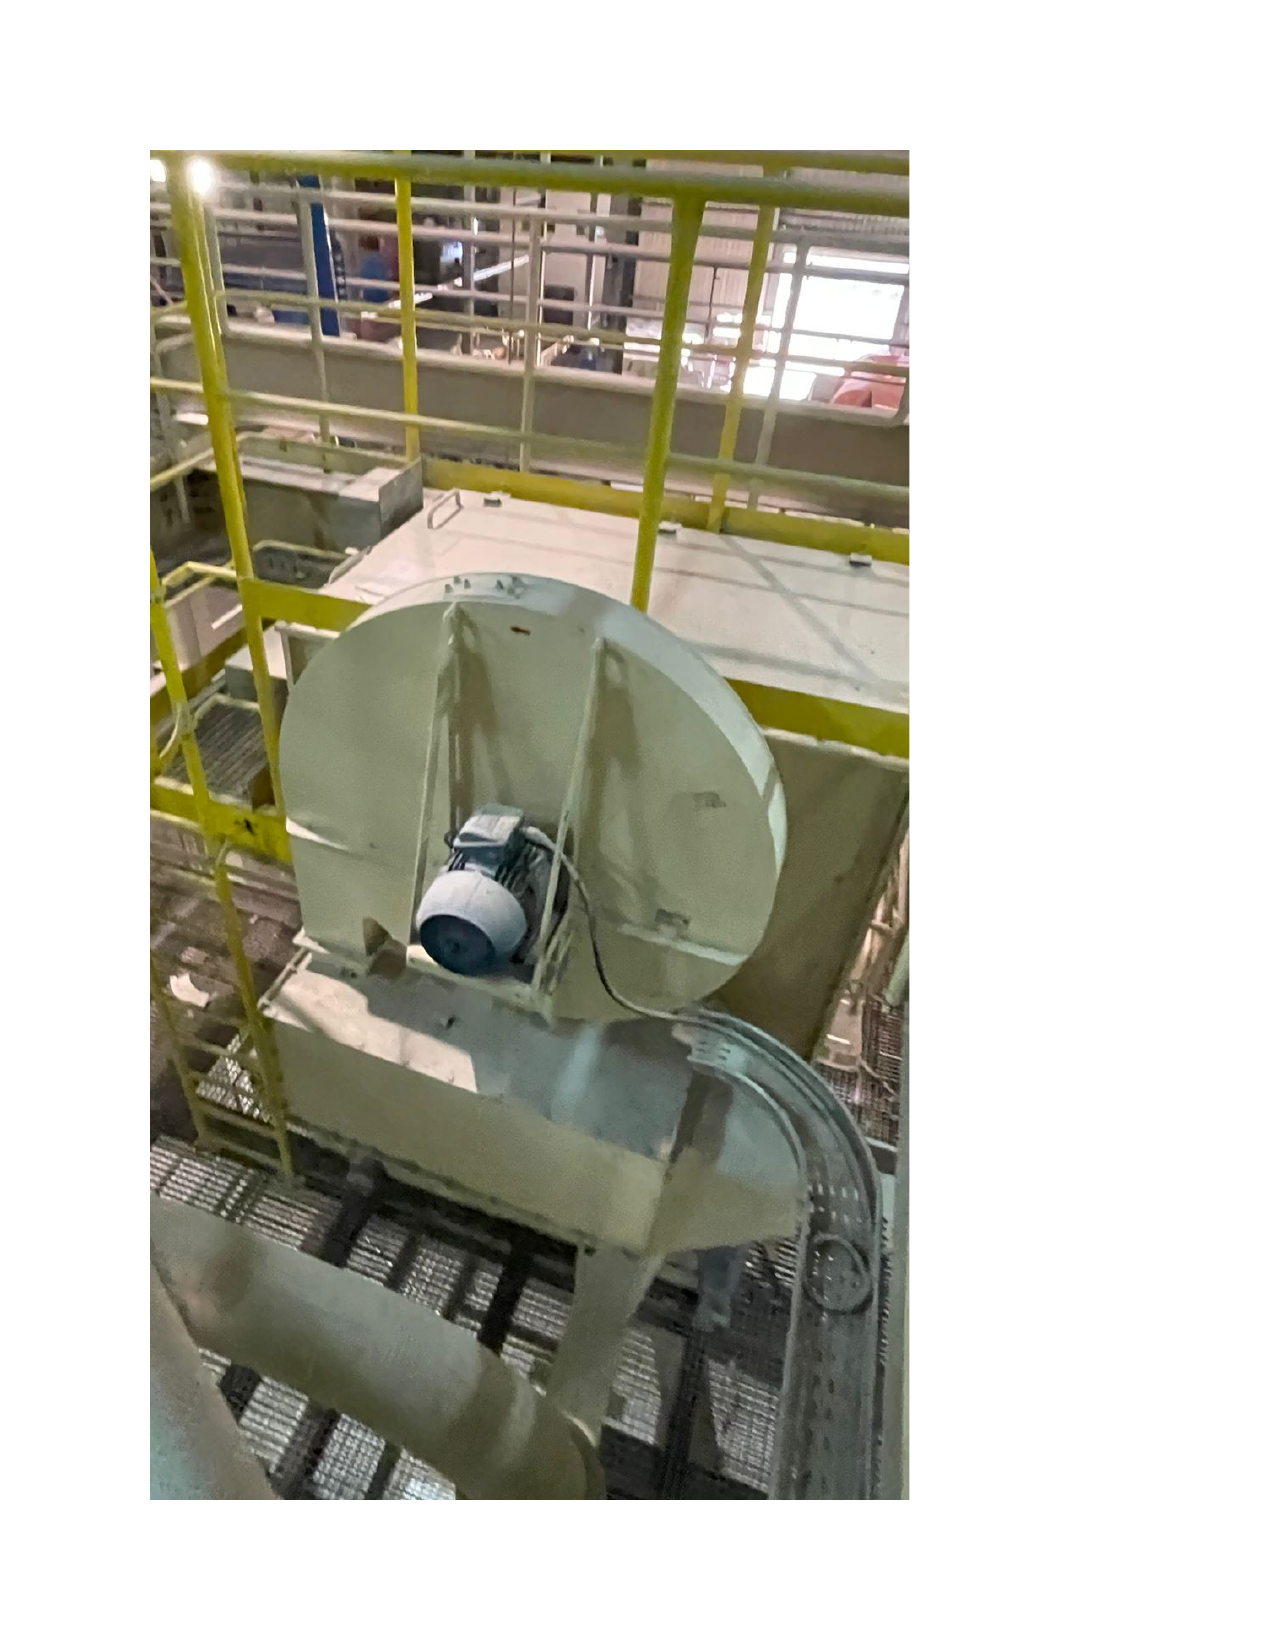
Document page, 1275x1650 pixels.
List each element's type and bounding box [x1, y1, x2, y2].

picture [150, 150, 910, 1500]
